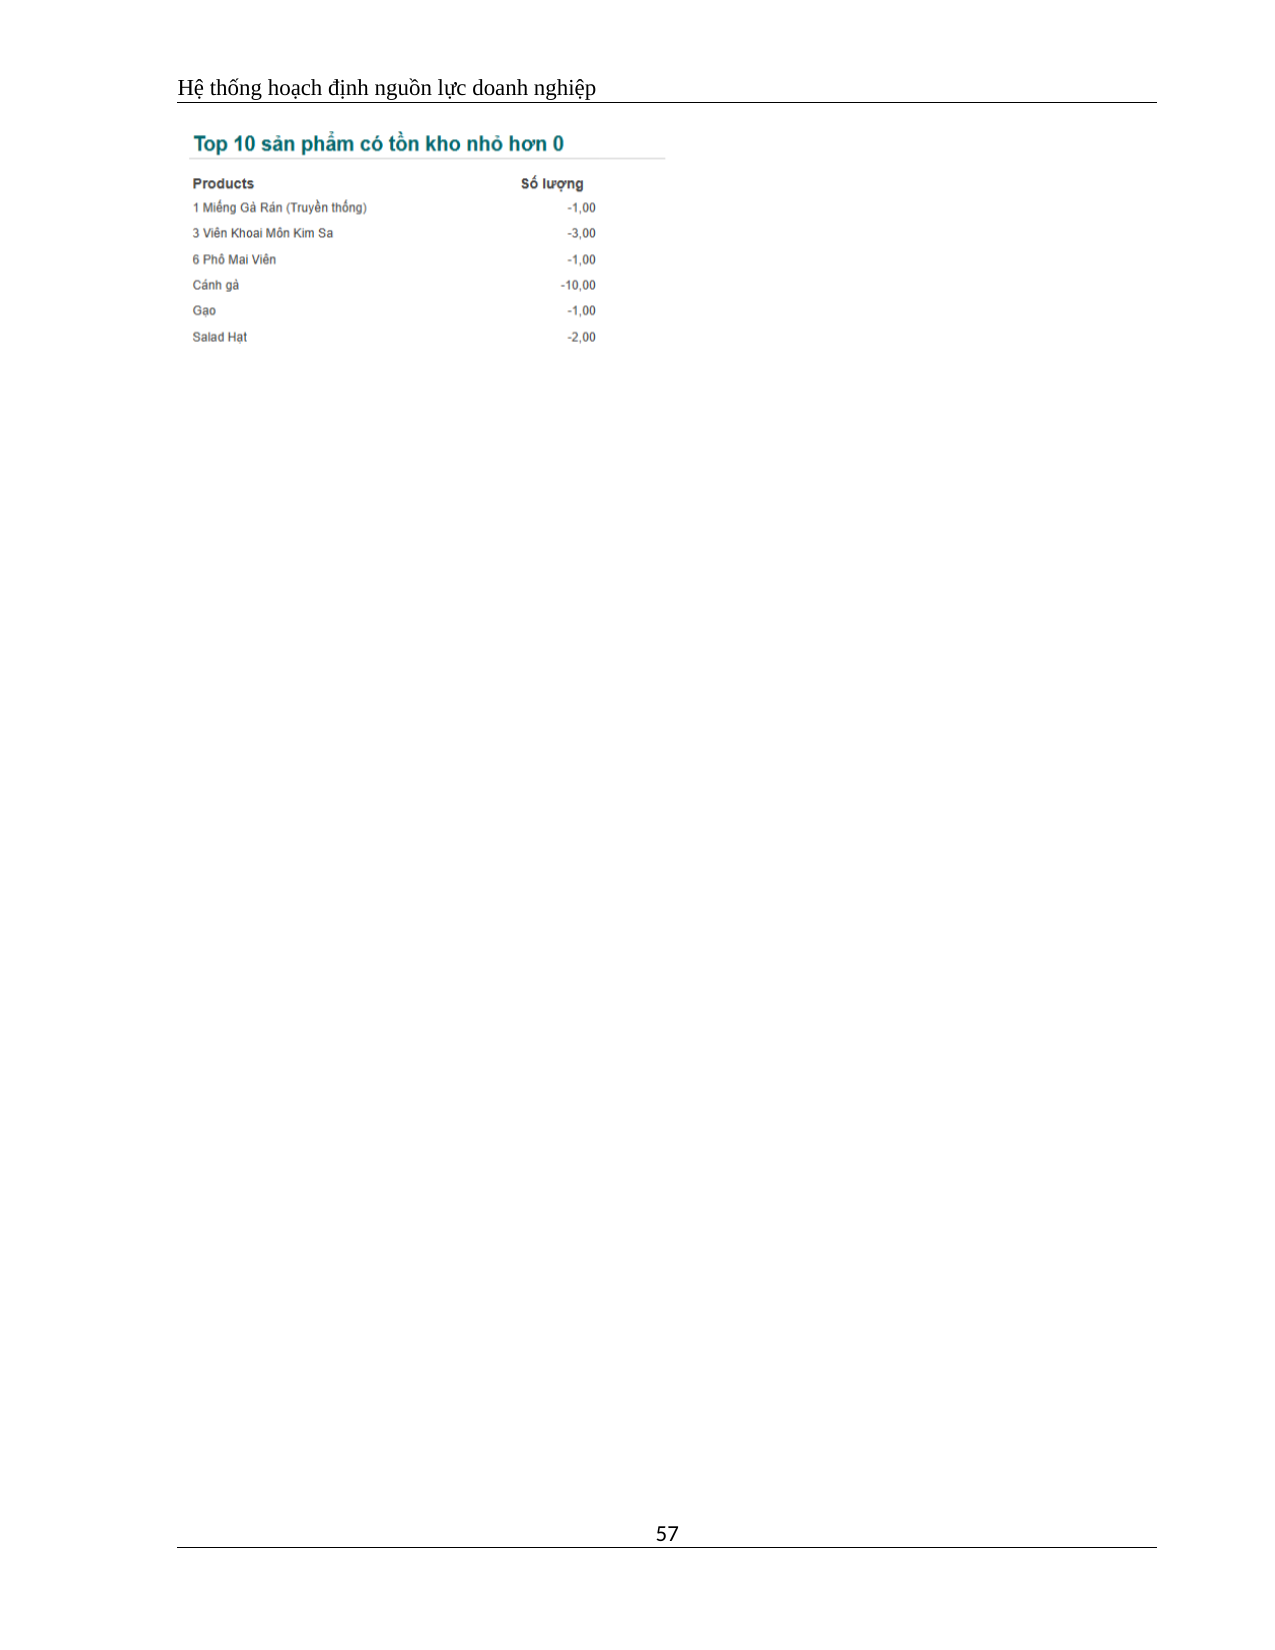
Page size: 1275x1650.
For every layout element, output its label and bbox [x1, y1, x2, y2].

picture [177, 118, 1157, 412]
